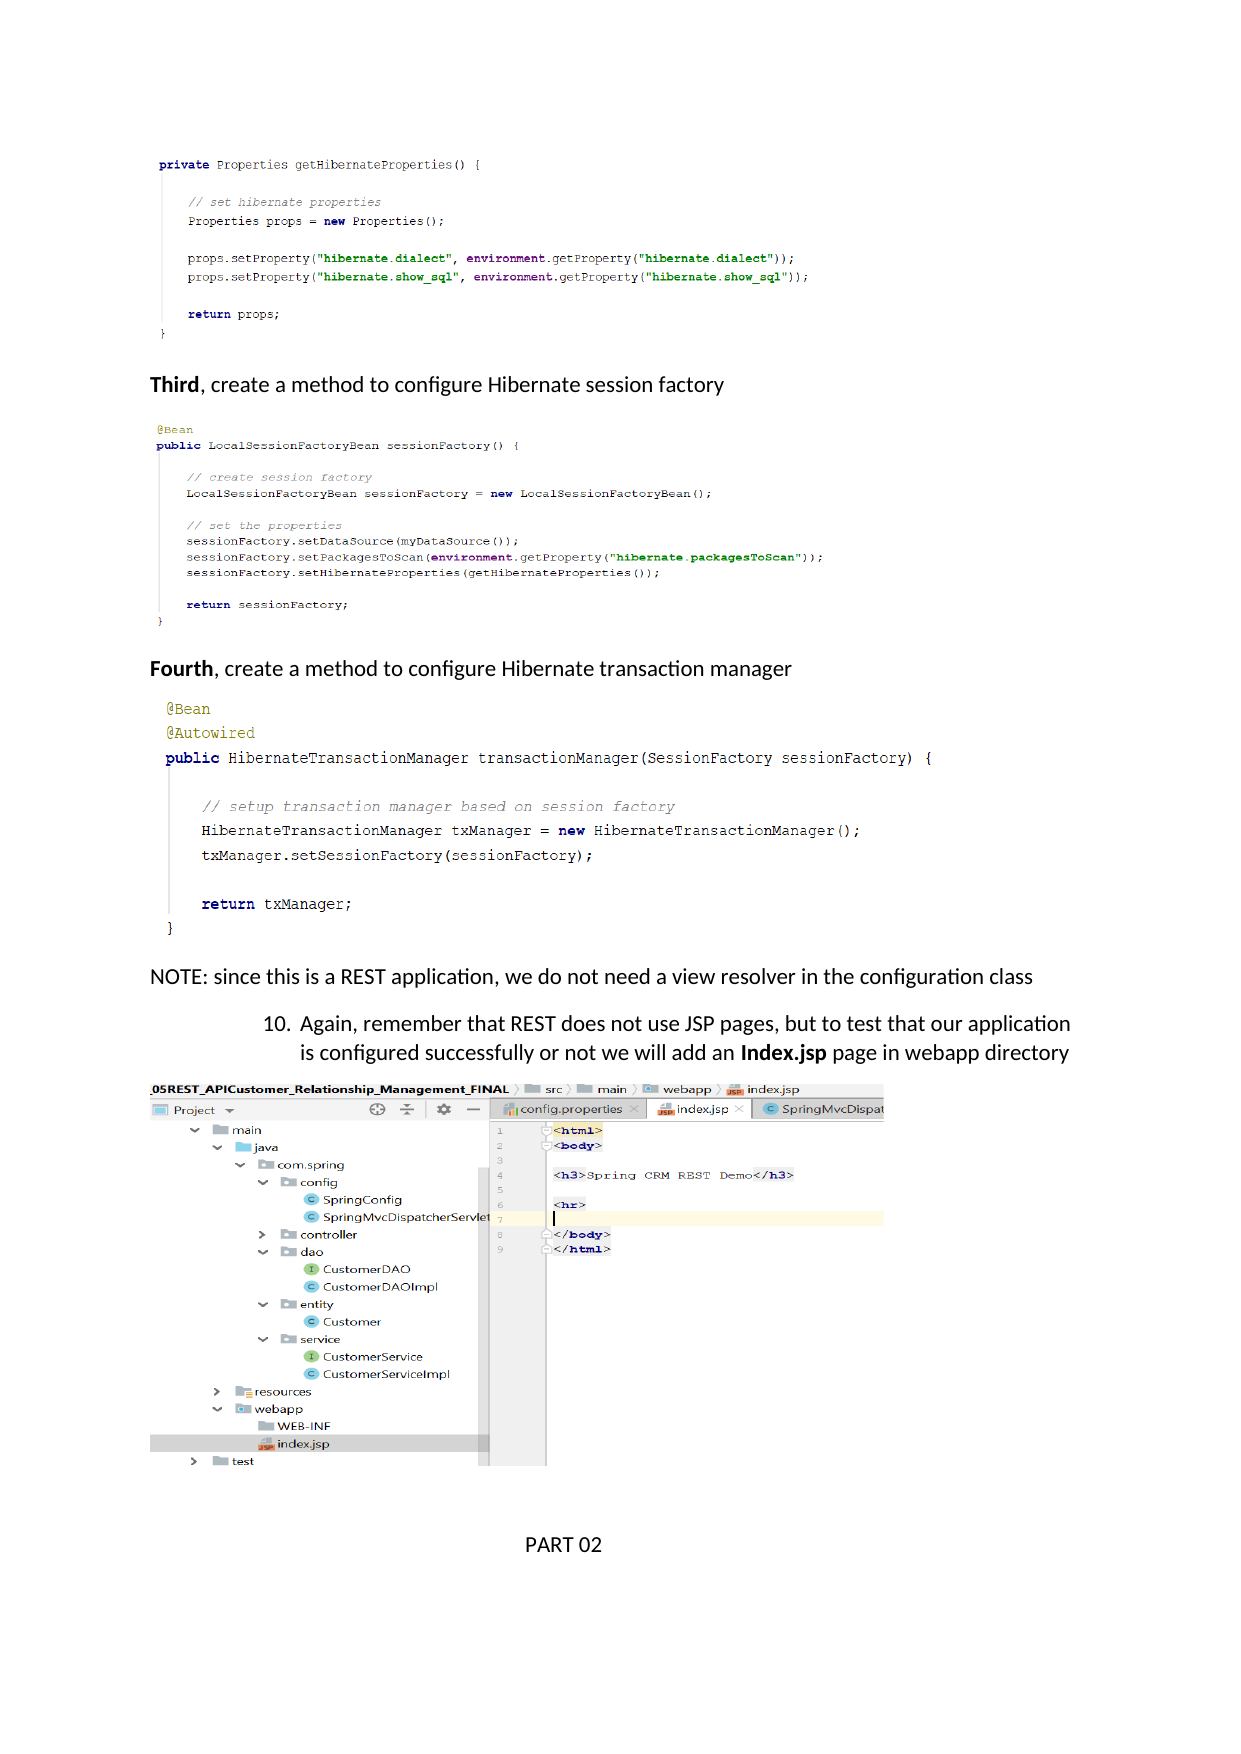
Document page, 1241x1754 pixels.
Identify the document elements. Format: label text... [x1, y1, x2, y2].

text PART 02 [150, 1530, 1090, 1558]
picture [150, 150, 843, 352]
picture [150, 700, 943, 944]
picture [150, 1084, 884, 1466]
text Third, create a method to configure Hibernate session factory [150, 370, 1090, 398]
list Again, remember that REST does not use JSP pages, but to test that our application is configured successfully or not we will add an Index.jsp page in webapp directory [262, 1009, 1090, 1066]
text Fourth, create a method to configure Hibernate transaction manager [150, 654, 1090, 682]
picture [150, 416, 890, 636]
text NOTE: since this is a REST application, we do not need a view resolver in the configuration class [150, 962, 1090, 990]
